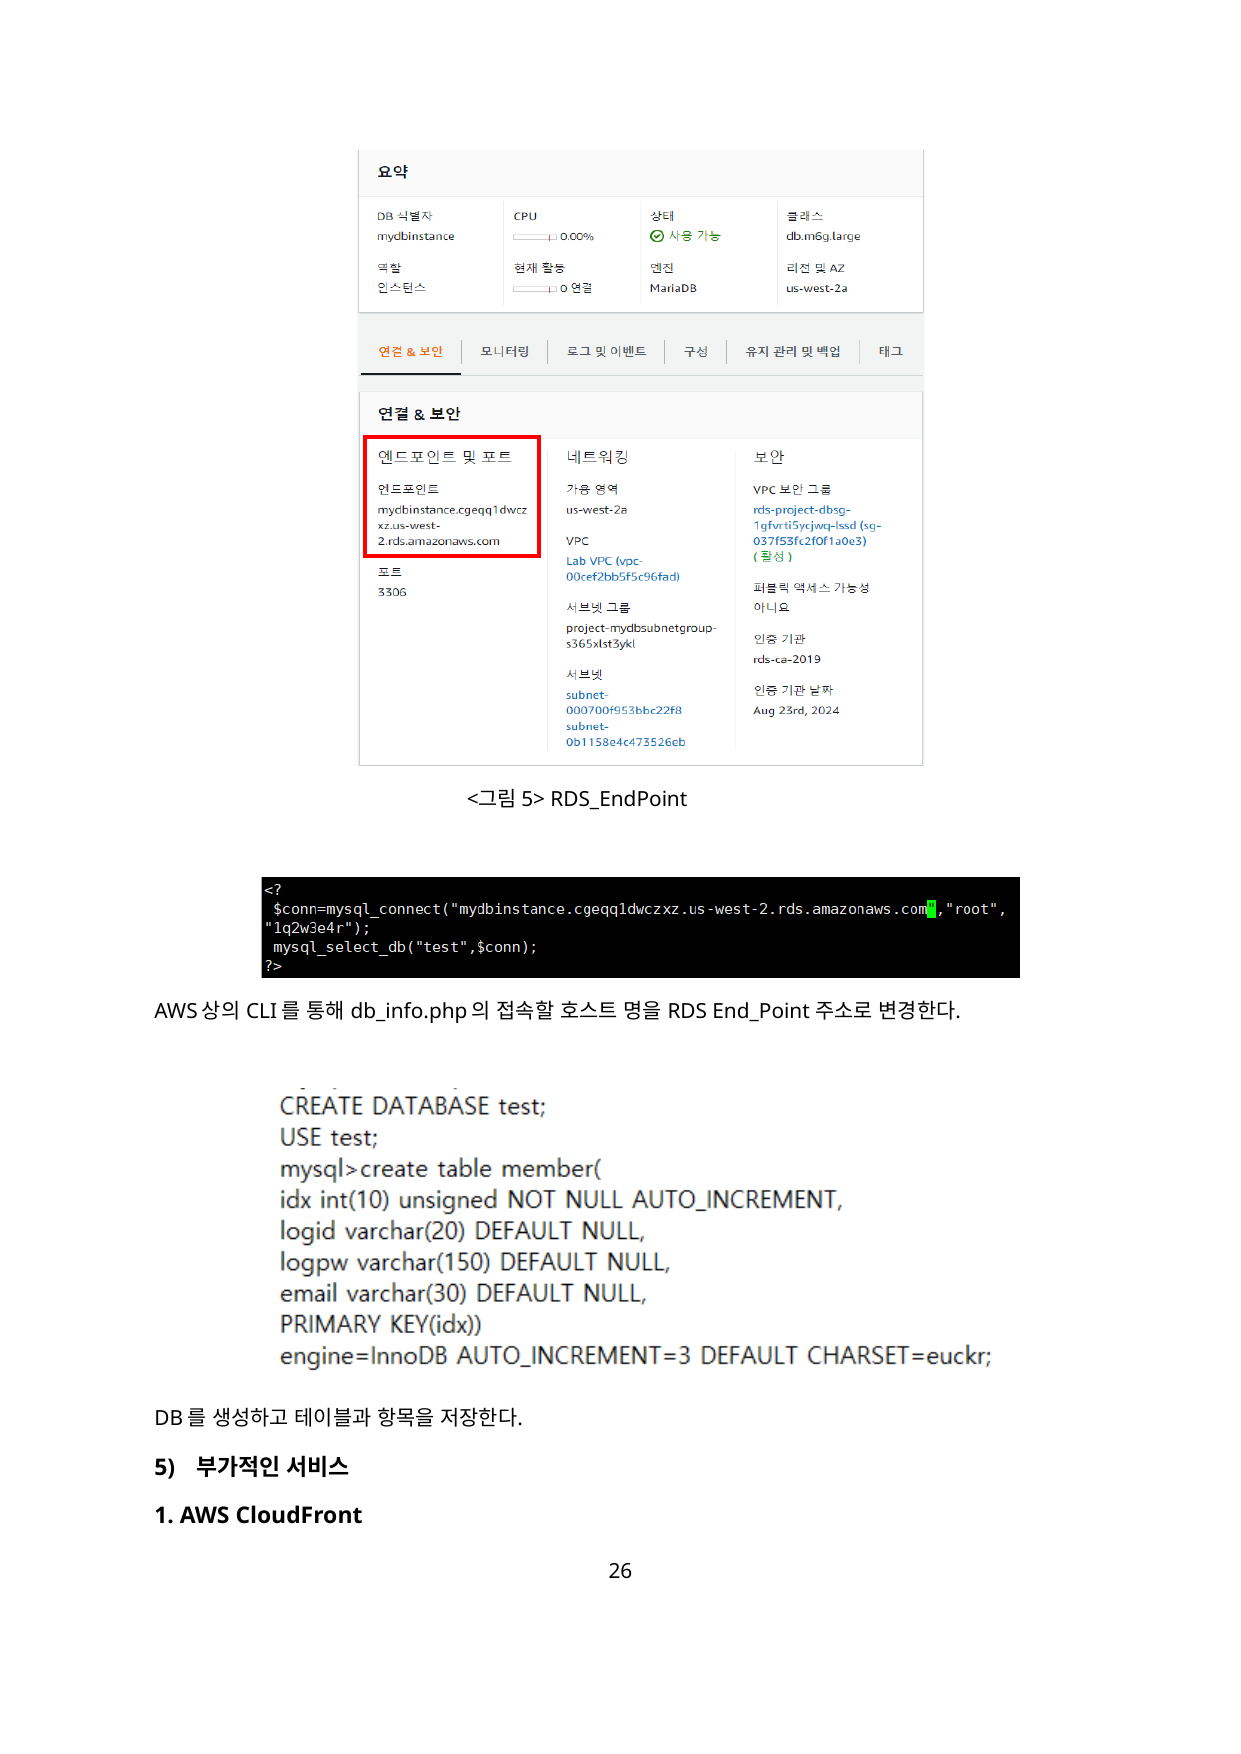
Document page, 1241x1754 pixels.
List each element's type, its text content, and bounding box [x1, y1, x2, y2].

list 부가적인 서비스 [154, 1448, 1128, 1482]
text <그림5> RDS_EndPoint [112, 782, 1128, 813]
text DB를 생성하고 테이블과 항목을 저장한다. [154, 1402, 1128, 1432]
text AWS상의 CLI를 통해 db_info.php의 접속할 호스트 명을 RDS End_Point 주소로 변경한다. [154, 994, 1128, 1024]
picture [261, 877, 1021, 978]
picture [274, 1088, 1008, 1385]
picture [357, 150, 925, 766]
text 1. AWS CloudFront [112, 1498, 1128, 1530]
